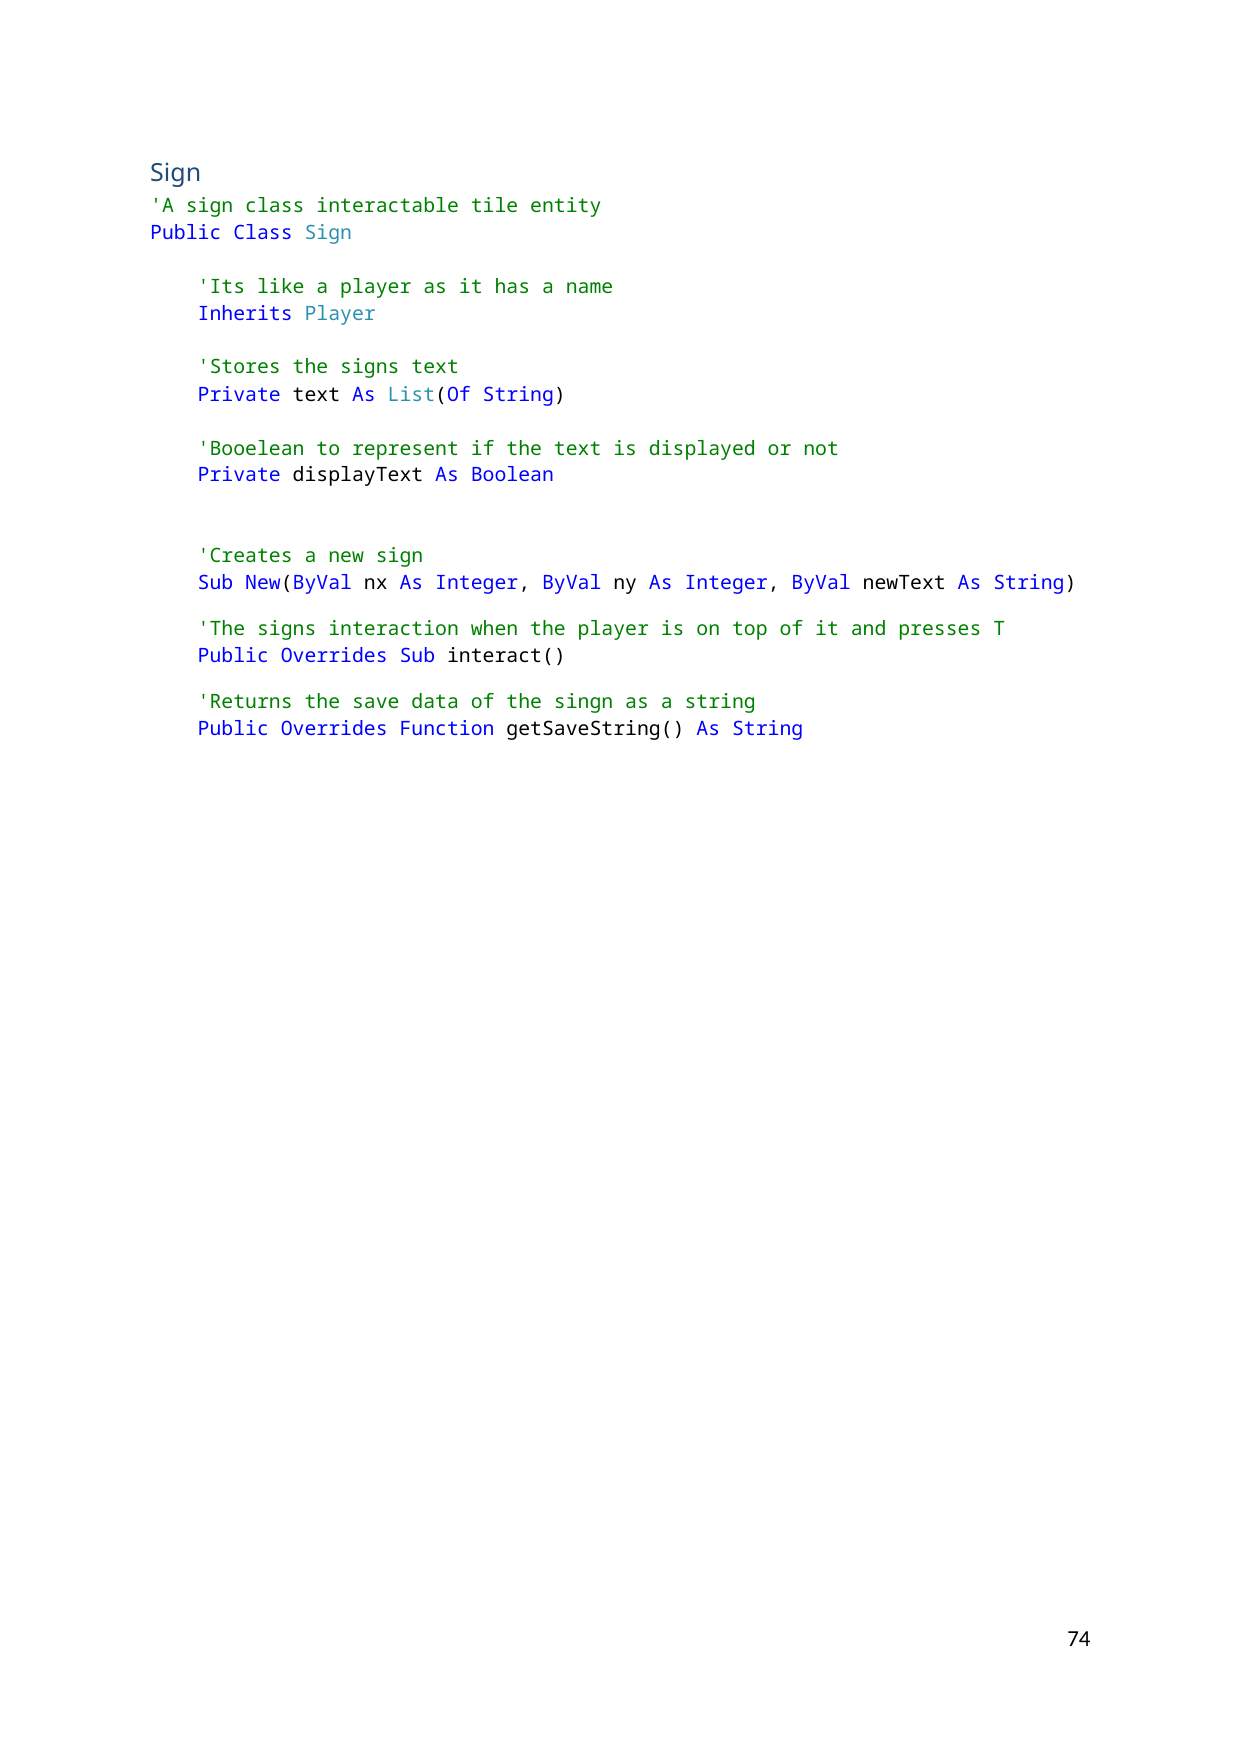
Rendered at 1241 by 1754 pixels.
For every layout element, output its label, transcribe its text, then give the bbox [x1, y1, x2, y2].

text Public Overrides Function getSaveString() As String [150, 714, 1090, 741]
text 'Stores the signs text [150, 353, 1090, 380]
text Public Class Sign [150, 218, 1090, 245]
text Public Overrides Sub interact() [150, 641, 1090, 668]
text Private displayText As Boolean [150, 461, 1090, 488]
text 'Returns the save data of the singn as a string [150, 687, 1090, 714]
subtitle Sign [150, 154, 1090, 188]
text 'Its like a player as it has a name [150, 272, 1090, 299]
text 'Booelean to represent if the text is displayed or not [150, 434, 1090, 461]
text 'A sign class interactable tile entity [150, 191, 1090, 218]
text Private text As List(Of String) [150, 380, 1090, 407]
text Sub New(ByVal nx As Integer, ByVal ny As Integer, ByVal newText As String) [150, 569, 1090, 596]
text 'The signs interaction when the player is on top of it and presses T [150, 614, 1090, 641]
text 'Creates a new sign [150, 542, 1090, 569]
text Inherits Player [150, 299, 1090, 326]
